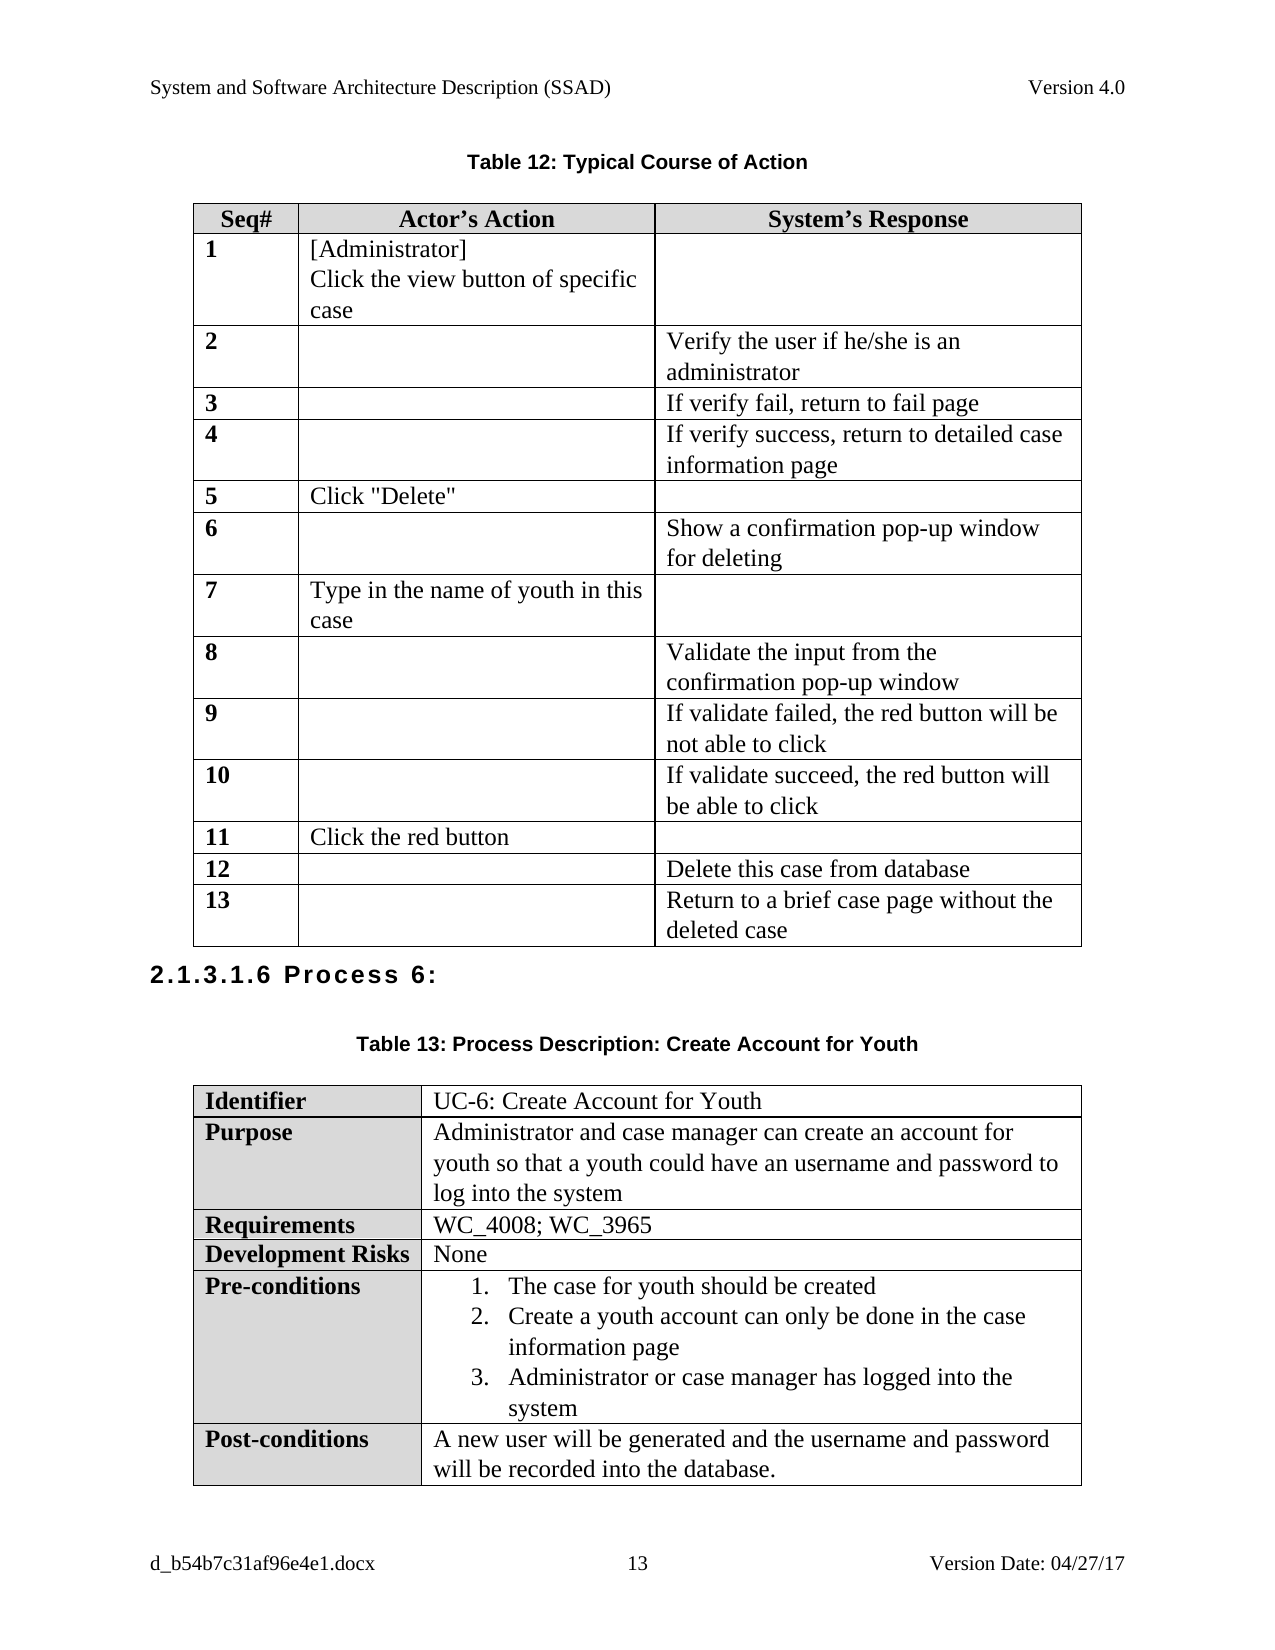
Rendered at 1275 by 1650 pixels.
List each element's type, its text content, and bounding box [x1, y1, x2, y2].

table_header Identifier [194, 1086, 421, 1116]
table_cell [299, 388, 654, 418]
table_cell [299, 699, 654, 759]
table_cell WC_4008; WC_3965 [422, 1210, 1081, 1238]
table_cell 8 [194, 637, 298, 697]
table_cell 3 [194, 388, 298, 418]
table_cell None [422, 1240, 1081, 1270]
table_cell 5 [194, 481, 298, 512]
table_header UC-6: Create Account for Youth [422, 1086, 1081, 1116]
table_header Seq# [194, 204, 298, 233]
table_cell [656, 234, 1081, 325]
table_cell 7 [194, 575, 298, 636]
table_cell 12 [194, 854, 298, 884]
table_cell 4 [194, 420, 298, 480]
subtitle 2.1.3.1.6 Process 6: [150, 959, 1125, 988]
table_cell [299, 637, 654, 697]
table_cell [299, 885, 654, 946]
table_cell Verify the user if he/she is an administrator [656, 326, 1081, 387]
table_cell Click "Delete" [299, 481, 654, 512]
table_cell Pre-conditions [194, 1271, 421, 1423]
table_cell Post-conditions [194, 1424, 421, 1485]
table_cell [299, 854, 654, 884]
table_cell [299, 513, 654, 574]
table_cell Type in the name of youth in this case [299, 575, 654, 636]
table_cell 2 [194, 326, 298, 387]
table_cell 6 [194, 513, 298, 574]
table_cell Validate the input from the confirmation pop-up window [656, 637, 1081, 697]
table_cell [299, 760, 654, 821]
table_cell Click the red button [299, 822, 654, 853]
table_cell Show a confirmation pop-up window for deleting [656, 513, 1081, 574]
table_cell A new user will be generated and the username and password will be recorded into the database. [422, 1424, 1081, 1485]
table_cell Development Risks [194, 1240, 421, 1270]
table_cell If verify success, return to detailed case information page [656, 420, 1081, 480]
table_cell 13 [194, 885, 298, 946]
table_header Actor’s Action [299, 204, 654, 233]
table_cell 11 [194, 822, 298, 853]
table_header System’s Response [656, 204, 1081, 233]
table_cell If verify fail, return to fail page [656, 388, 1081, 418]
table_cell If validate succeed, the red button will be able to click [656, 760, 1081, 821]
table_cell [299, 326, 654, 387]
table_cell If validate failed, the red button will be not able to click [656, 699, 1081, 759]
table_cell 9 [194, 699, 298, 759]
table_cell Return to a brief case page without the deleted case [656, 885, 1081, 946]
table_cell [656, 481, 1081, 512]
table_cell The case for youth should be created Create a youth account can only be done in the case information page Administrator or case manager has logged into the system [422, 1271, 1081, 1423]
table_cell Administrator and case manager can create an account for youth so that a youth could have an username and password to log into the system [422, 1118, 1081, 1209]
table_cell Requirements [194, 1210, 421, 1238]
table_cell 10 [194, 760, 298, 821]
table_cell Purpose [194, 1118, 421, 1209]
table_cell [Administrator] Click the view button of specific case [299, 234, 654, 325]
table_cell [656, 575, 1081, 636]
table_cell 1 [194, 234, 298, 325]
table_cell Delete this case from database [656, 854, 1081, 884]
table_cell [656, 822, 1081, 853]
table_cell [299, 420, 654, 480]
